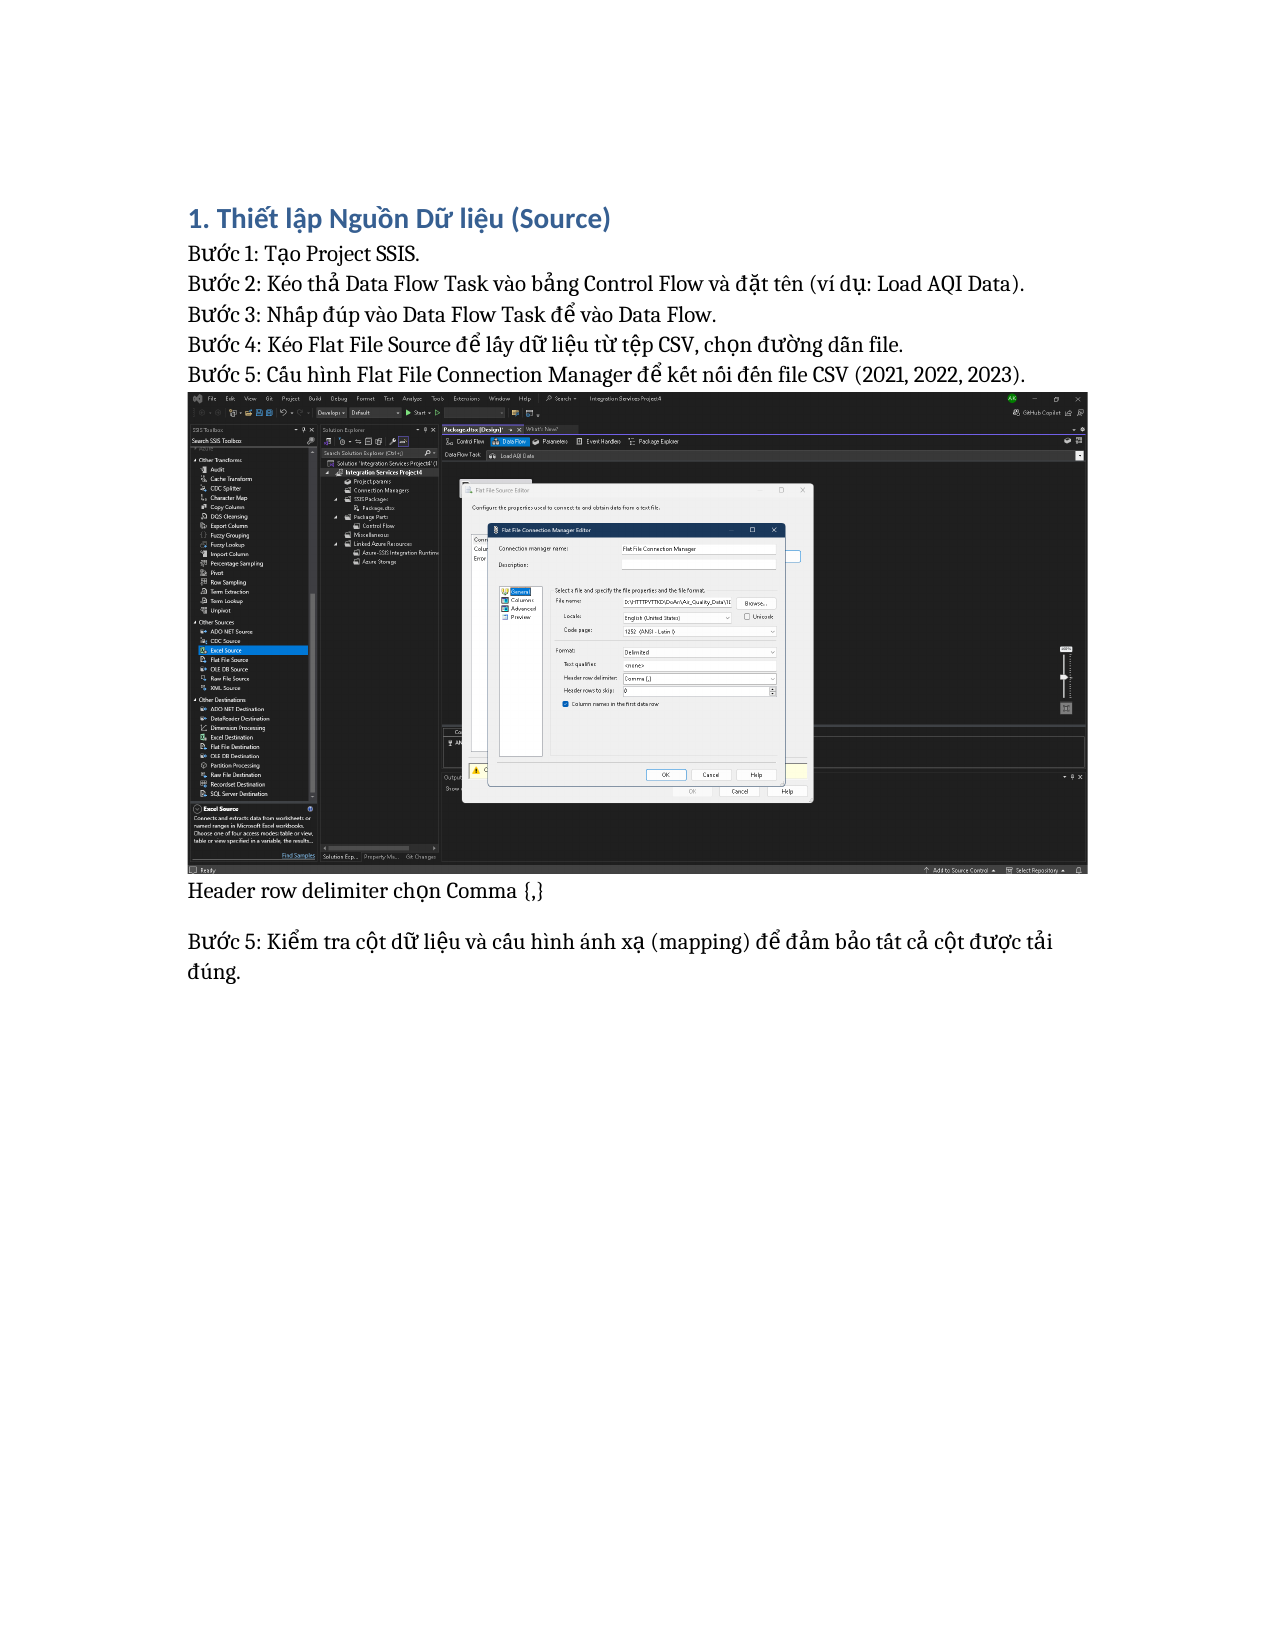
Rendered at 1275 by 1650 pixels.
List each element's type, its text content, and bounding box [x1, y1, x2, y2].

text Header row delimiter chọn Comma {,} [187, 874, 1087, 904]
text Bước 5: Kiểm tra cột dữ liệu và cấu hình ánh xạ (mapping) để đảm bảo tất cả cột được tải đúng. [187, 929, 1087, 986]
text Bước 2: Kéo thả Data Flow Task vào bảng Control Flow và đặt tên (ví dụ: Load AQI Data). Bước 3: Nhấp đúp vào Data Flow Task để vào Data Flow. Bước 4: Kéo Flat File Source để lấy dữ liệu từ tệp CSV, chọn đường dẫn file. Bước 5: Cấu hình Flat File Connection Manager để kết nối đến file CSV (2021, 2022, 2023). [187, 271, 1087, 388]
text Bước 1: Tạo Project SSIS. [187, 241, 1087, 267]
subtitle 1. Thiết lập Nguồn Dữ liệu (Source) [187, 200, 1087, 236]
picture [187, 392, 1088, 874]
